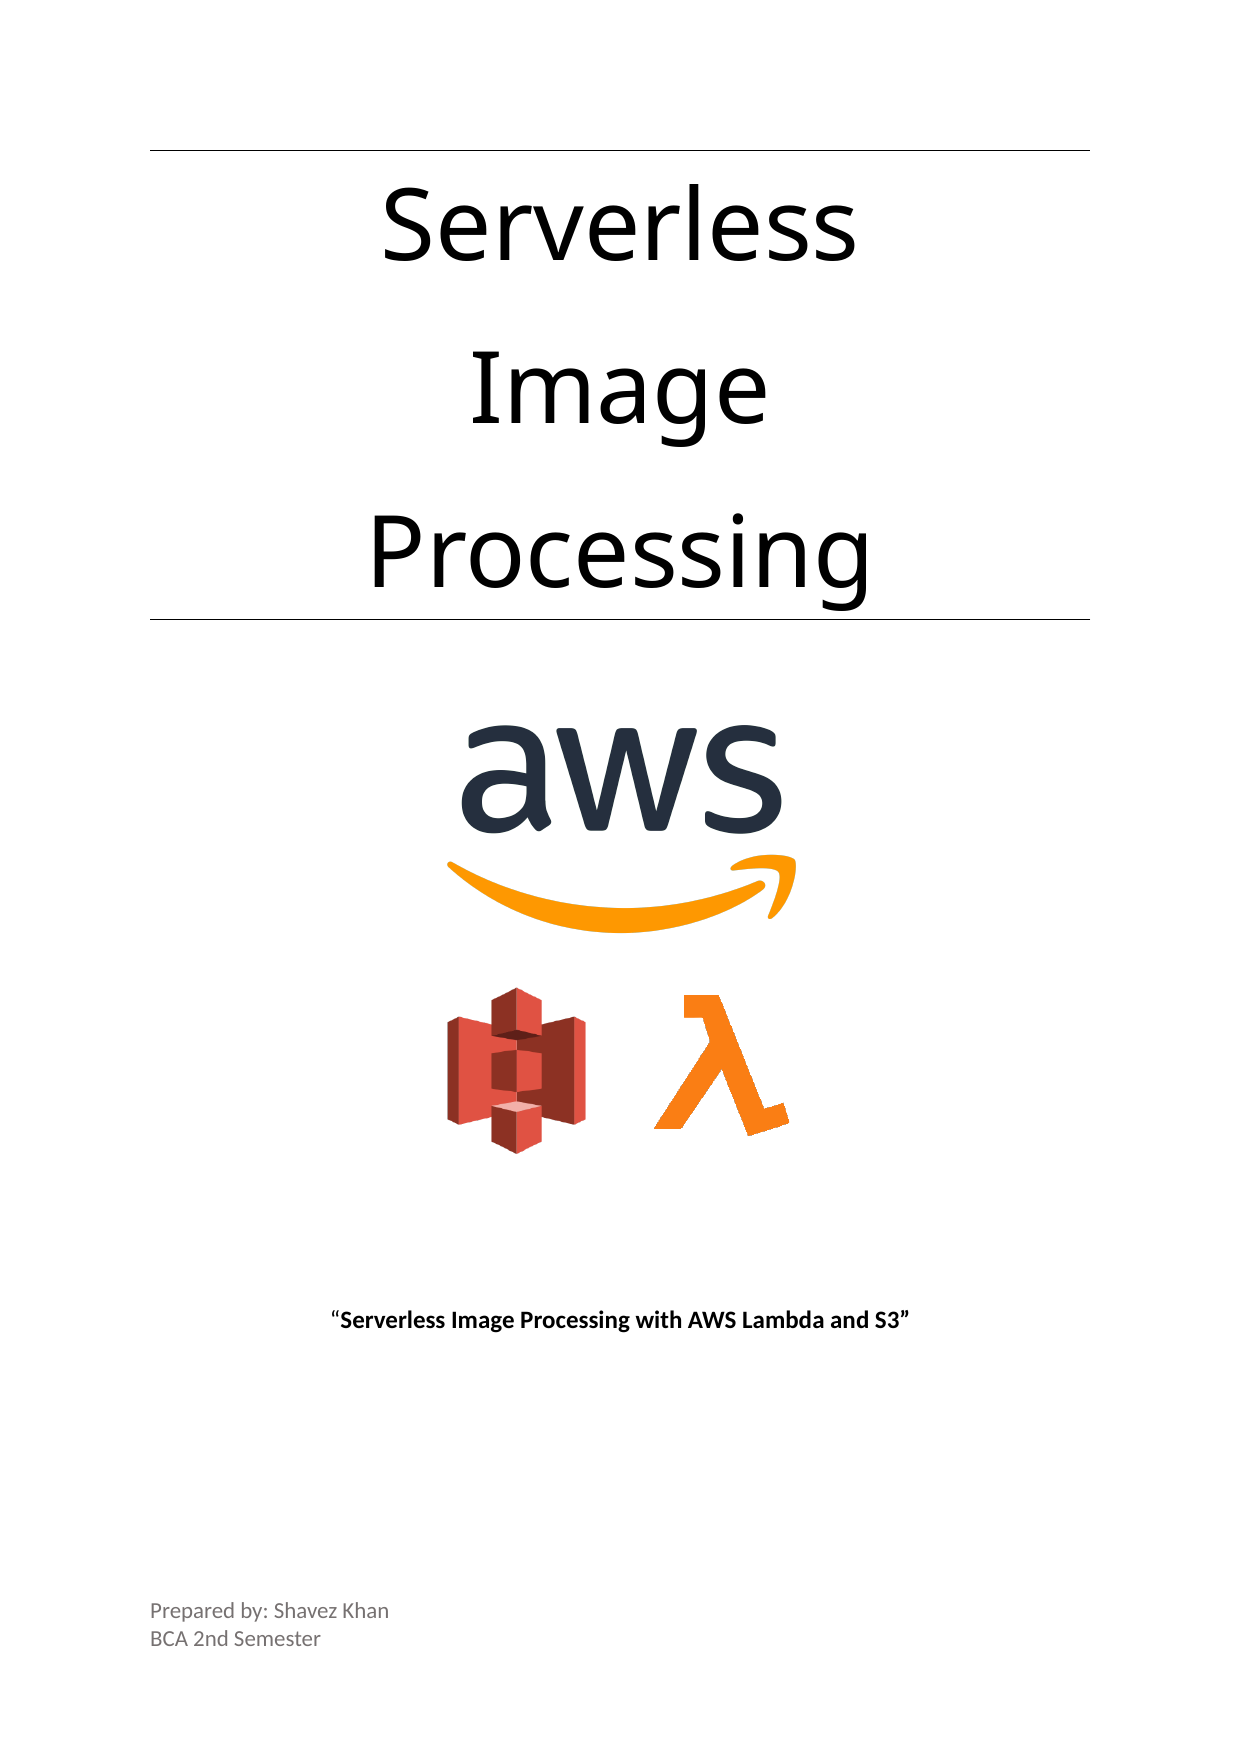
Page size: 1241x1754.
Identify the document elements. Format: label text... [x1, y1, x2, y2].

picture [436, 980, 597, 1159]
picture [652, 995, 790, 1136]
text “Serverless Image Processing with AWS Lambda and S3” [150, 1304, 1090, 1334]
text Image [150, 317, 1090, 453]
text Serverless [150, 151, 1090, 289]
text Processing [150, 481, 1090, 619]
picture [440, 716, 803, 939]
